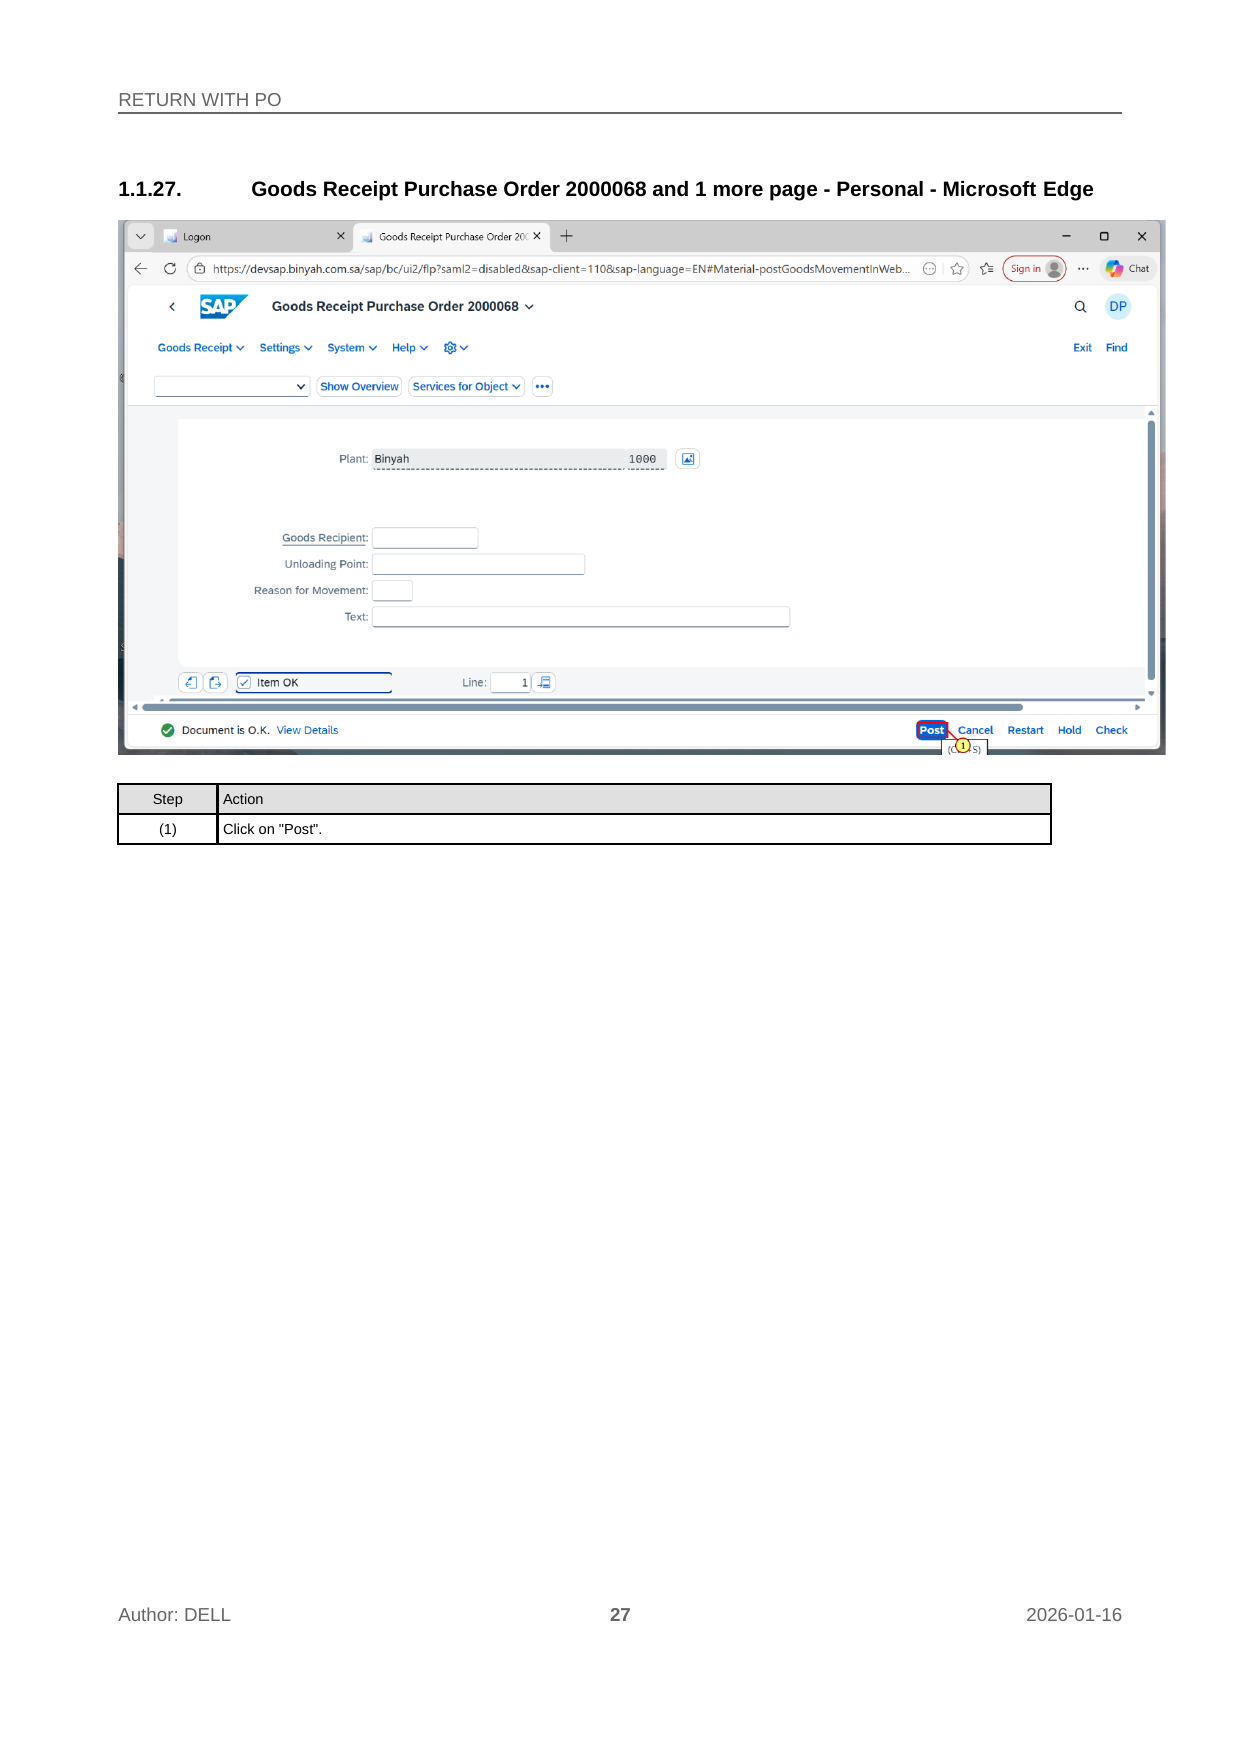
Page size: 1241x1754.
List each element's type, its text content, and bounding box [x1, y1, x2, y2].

table_cell Click on "Post". [219, 815, 1050, 843]
picture [118, 220, 1166, 755]
table_cell (1) [119, 815, 216, 843]
table_header Action [219, 785, 1050, 813]
table_header Step [119, 785, 216, 813]
text Goods Receipt Purchase Order 2000068 and 1 more page - Personal - Microsoft​ Edge [118, 177, 1122, 201]
